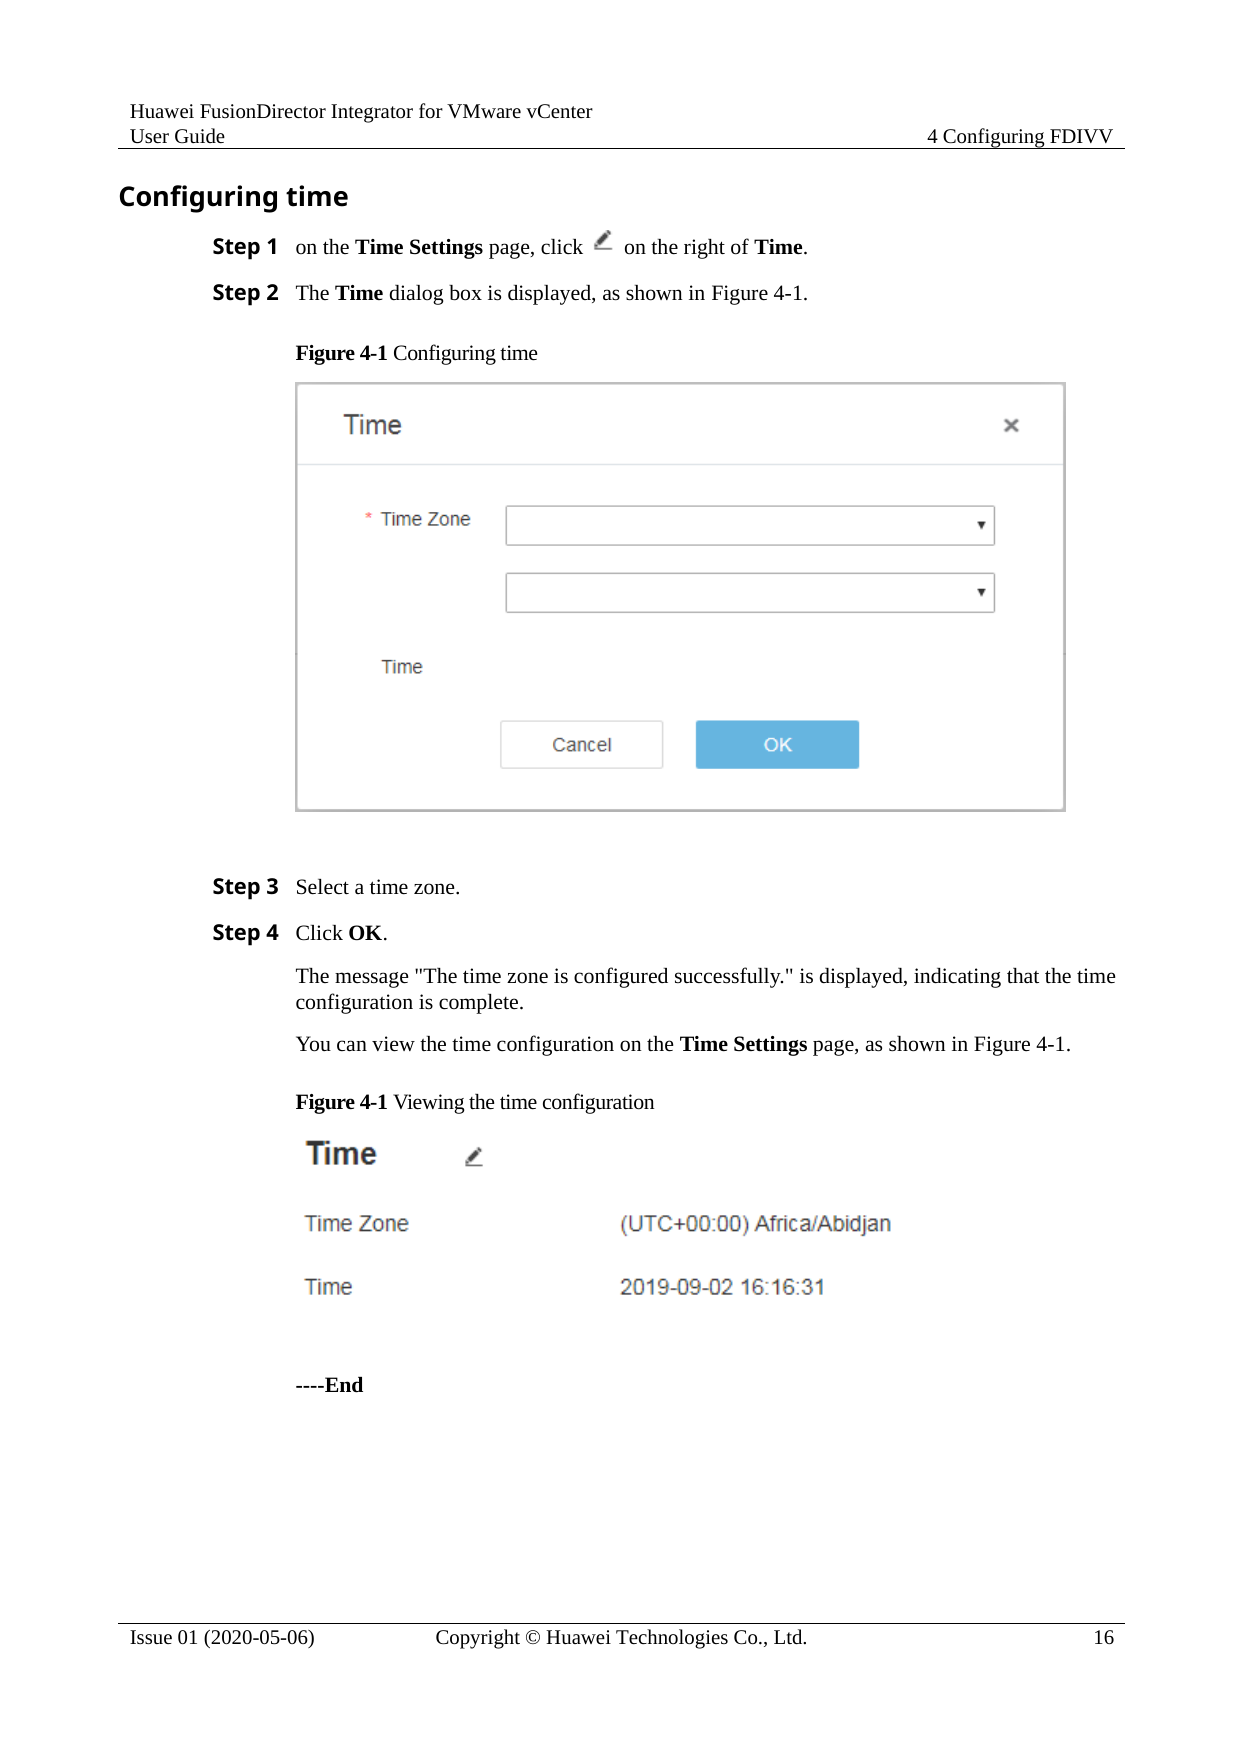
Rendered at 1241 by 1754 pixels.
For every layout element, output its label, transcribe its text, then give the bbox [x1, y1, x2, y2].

text ----End [295, 1372, 1122, 1398]
text Configuring time [118, 177, 1122, 214]
picture [588, 230, 619, 255]
text The message "The time zone is configured successfully." is displayed, indicating that the time configuration is complete. [295, 963, 1122, 1014]
text Configuring time [295, 340, 1122, 366]
text The Time dialog box is displayed, as shown in Figure 4-8. [279, 277, 1122, 307]
picture [295, 382, 1066, 812]
text Viewing the time configuration [295, 1089, 1122, 1114]
list on the Time Settings page, click on the right of Time. [279, 231, 1122, 261]
text Select a time zone. [279, 871, 1122, 900]
text You can view the time configuration on the Time Settings page, as shown in Figure 4-9. [295, 1031, 1122, 1056]
picture [295, 1130, 897, 1314]
text Click OK. [279, 917, 1122, 947]
